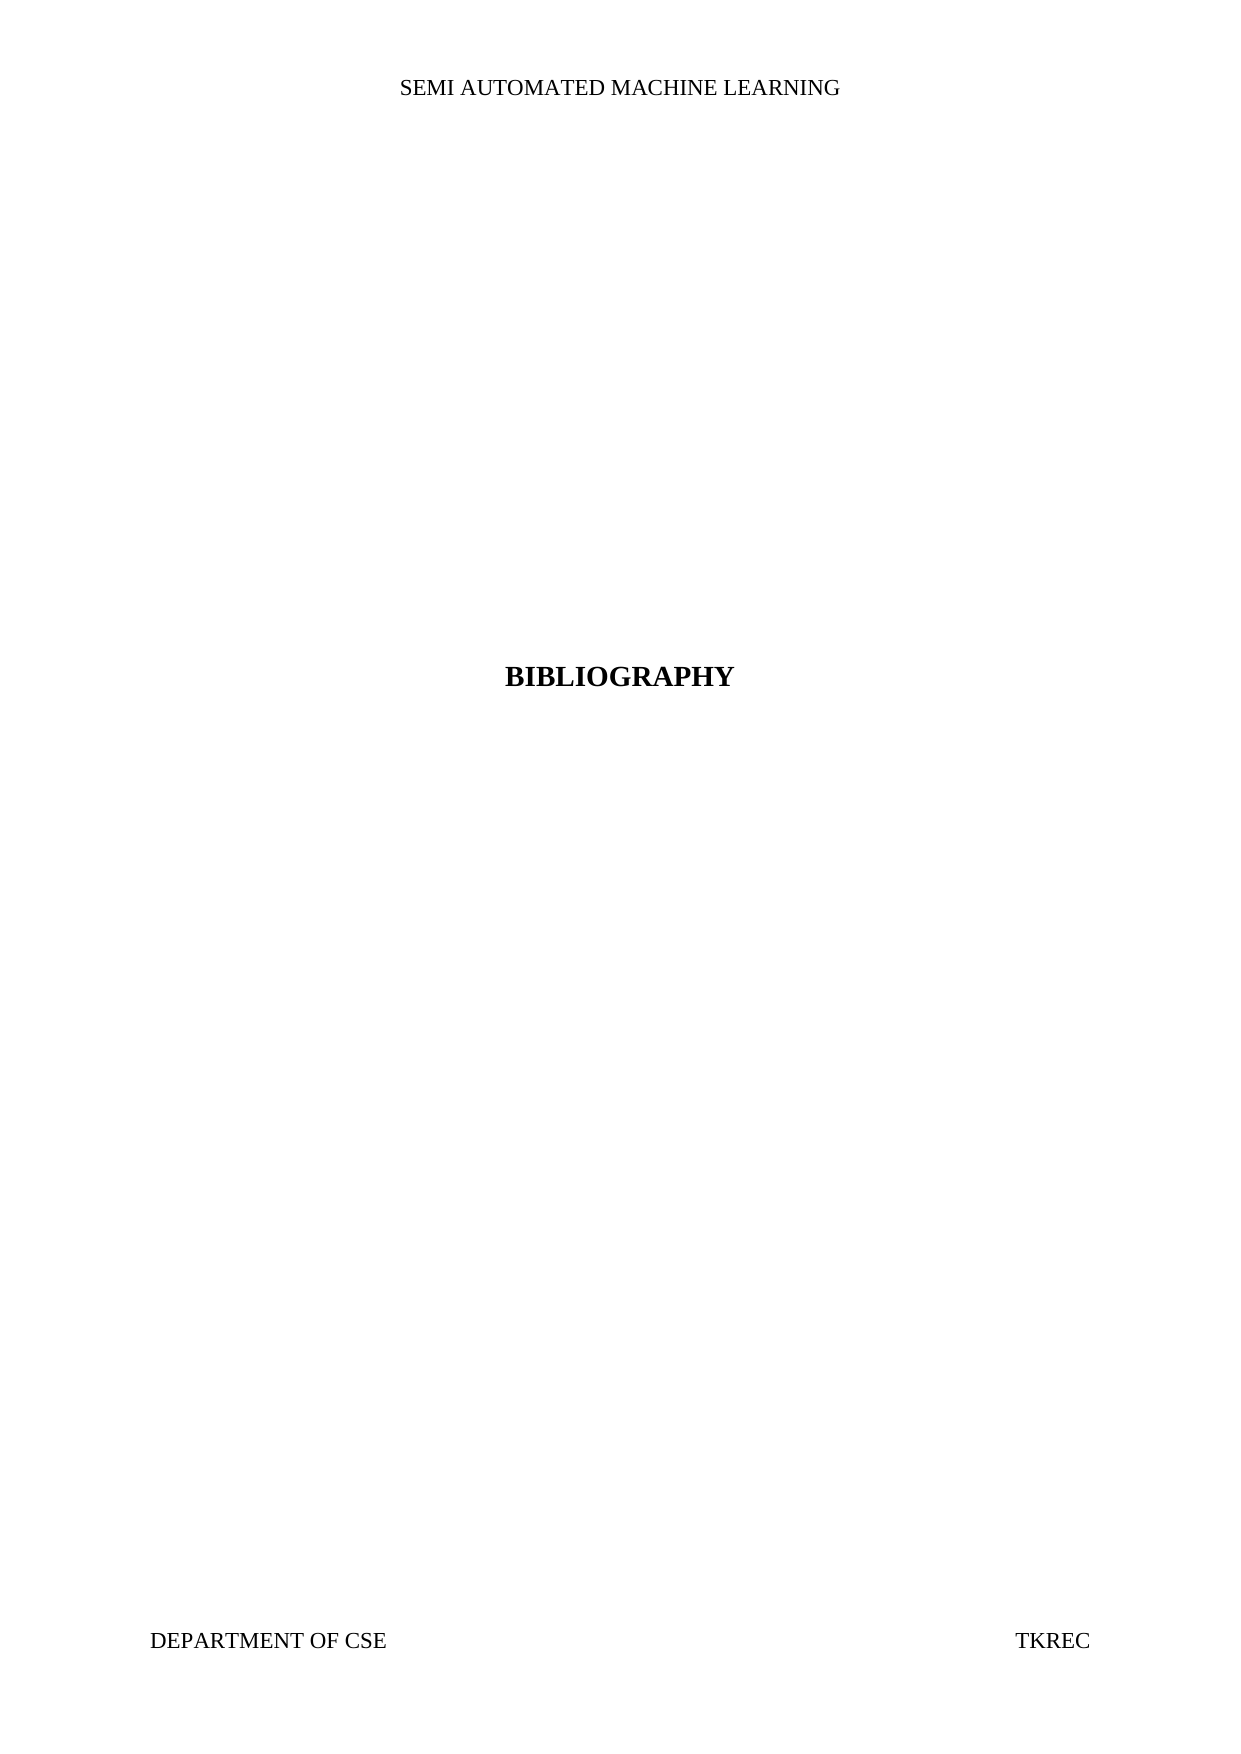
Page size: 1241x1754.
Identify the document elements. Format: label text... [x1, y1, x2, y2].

text BIBLIOGRAPHY [150, 659, 1090, 693]
